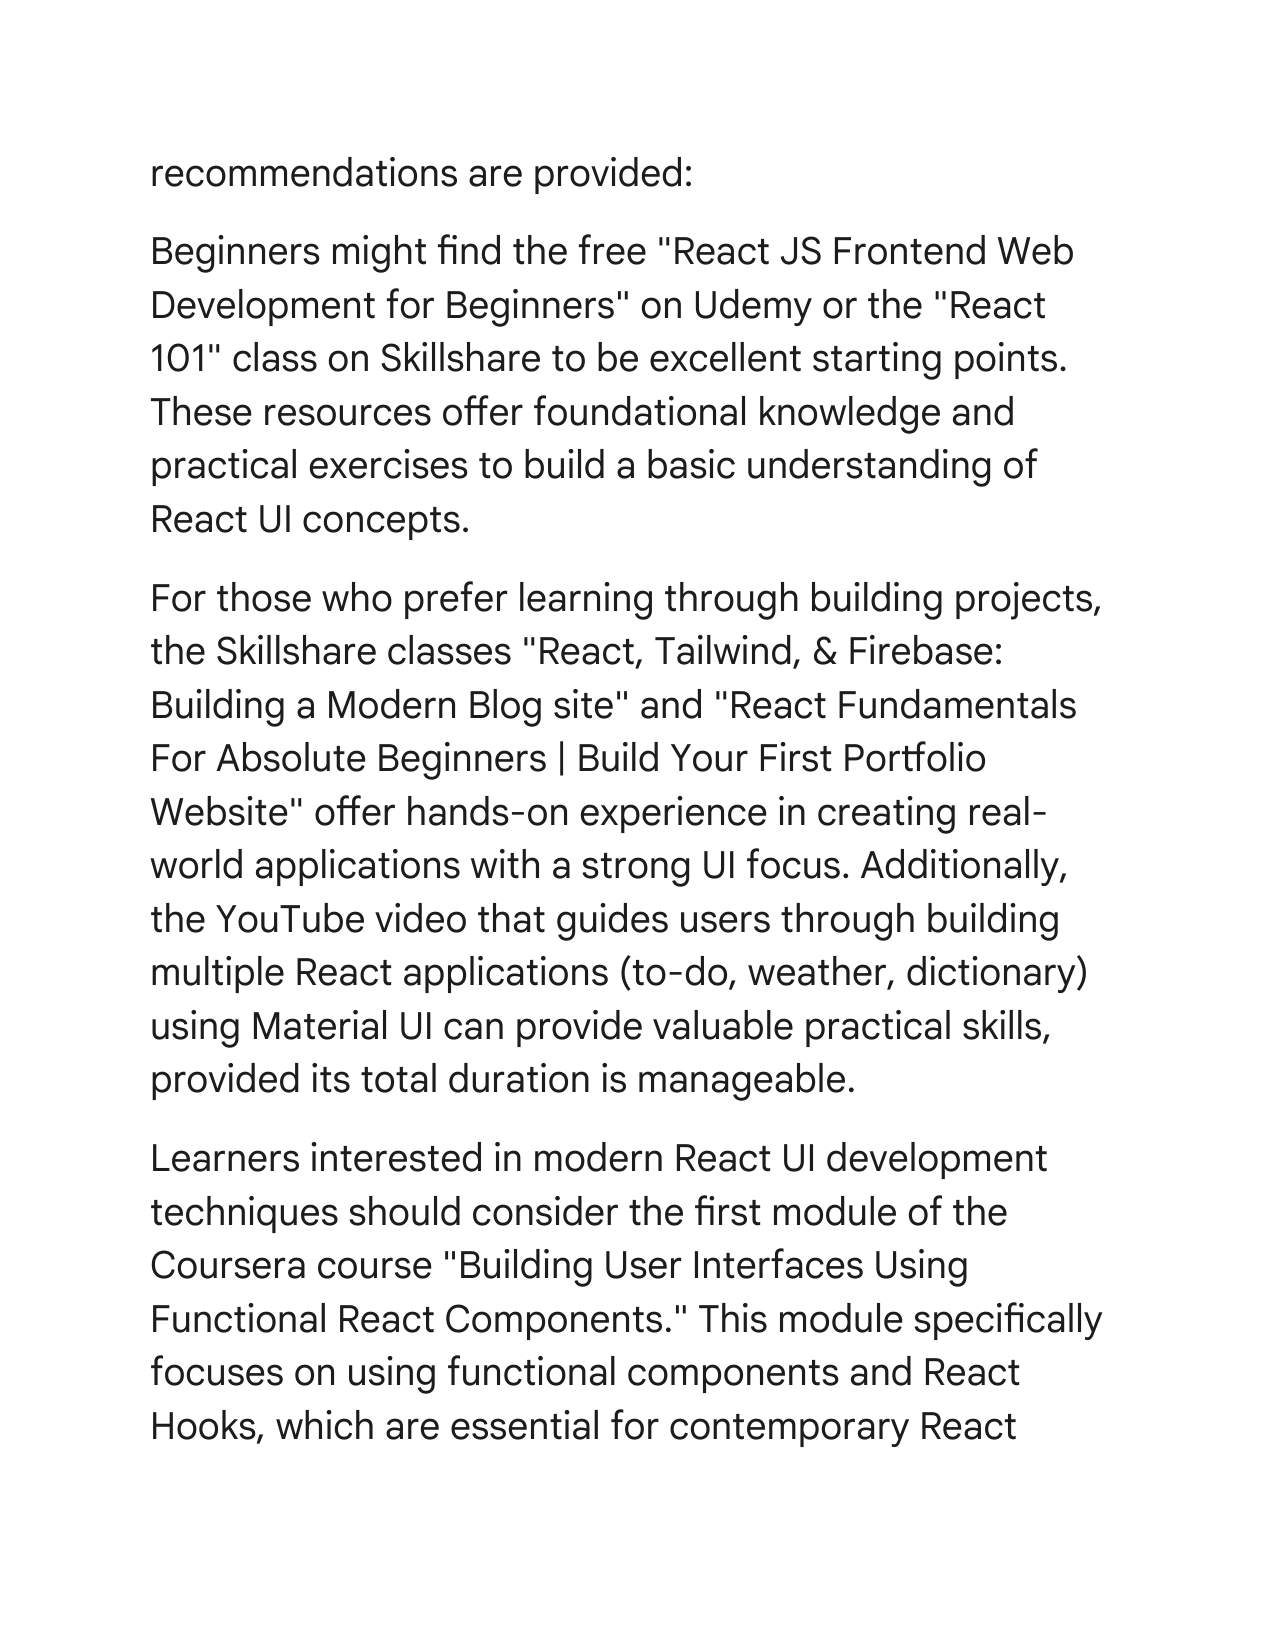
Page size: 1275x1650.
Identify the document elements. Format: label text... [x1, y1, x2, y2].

text For those who prefer learning through building projects, the Skillshare classes "React, Tailwind, & Firebase: Building a Modern Blog site" and "React Fundamentals For Absolute Beginners | Build Your First Portfolio Website" offer hands-on experience in creating real-world applications with a strong UI focus. Additionally, the YouTube video that guides users through building multiple React applications (to-do, weather, dictionary) using Material UI can provide valuable practical skills, provided its total duration is manageable. [150, 575, 1125, 1104]
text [150, 150, 1125, 197]
text Beginners might find the free "React JS Frontend Web Development for Beginners" on Udemy or the "React 101" class on Skillshare to be excellent starting points. These resources offer foundational knowledge and practical exercises to build a basic understanding of React UI concepts. [150, 228, 1125, 543]
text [150, 1135, 1125, 1450]
